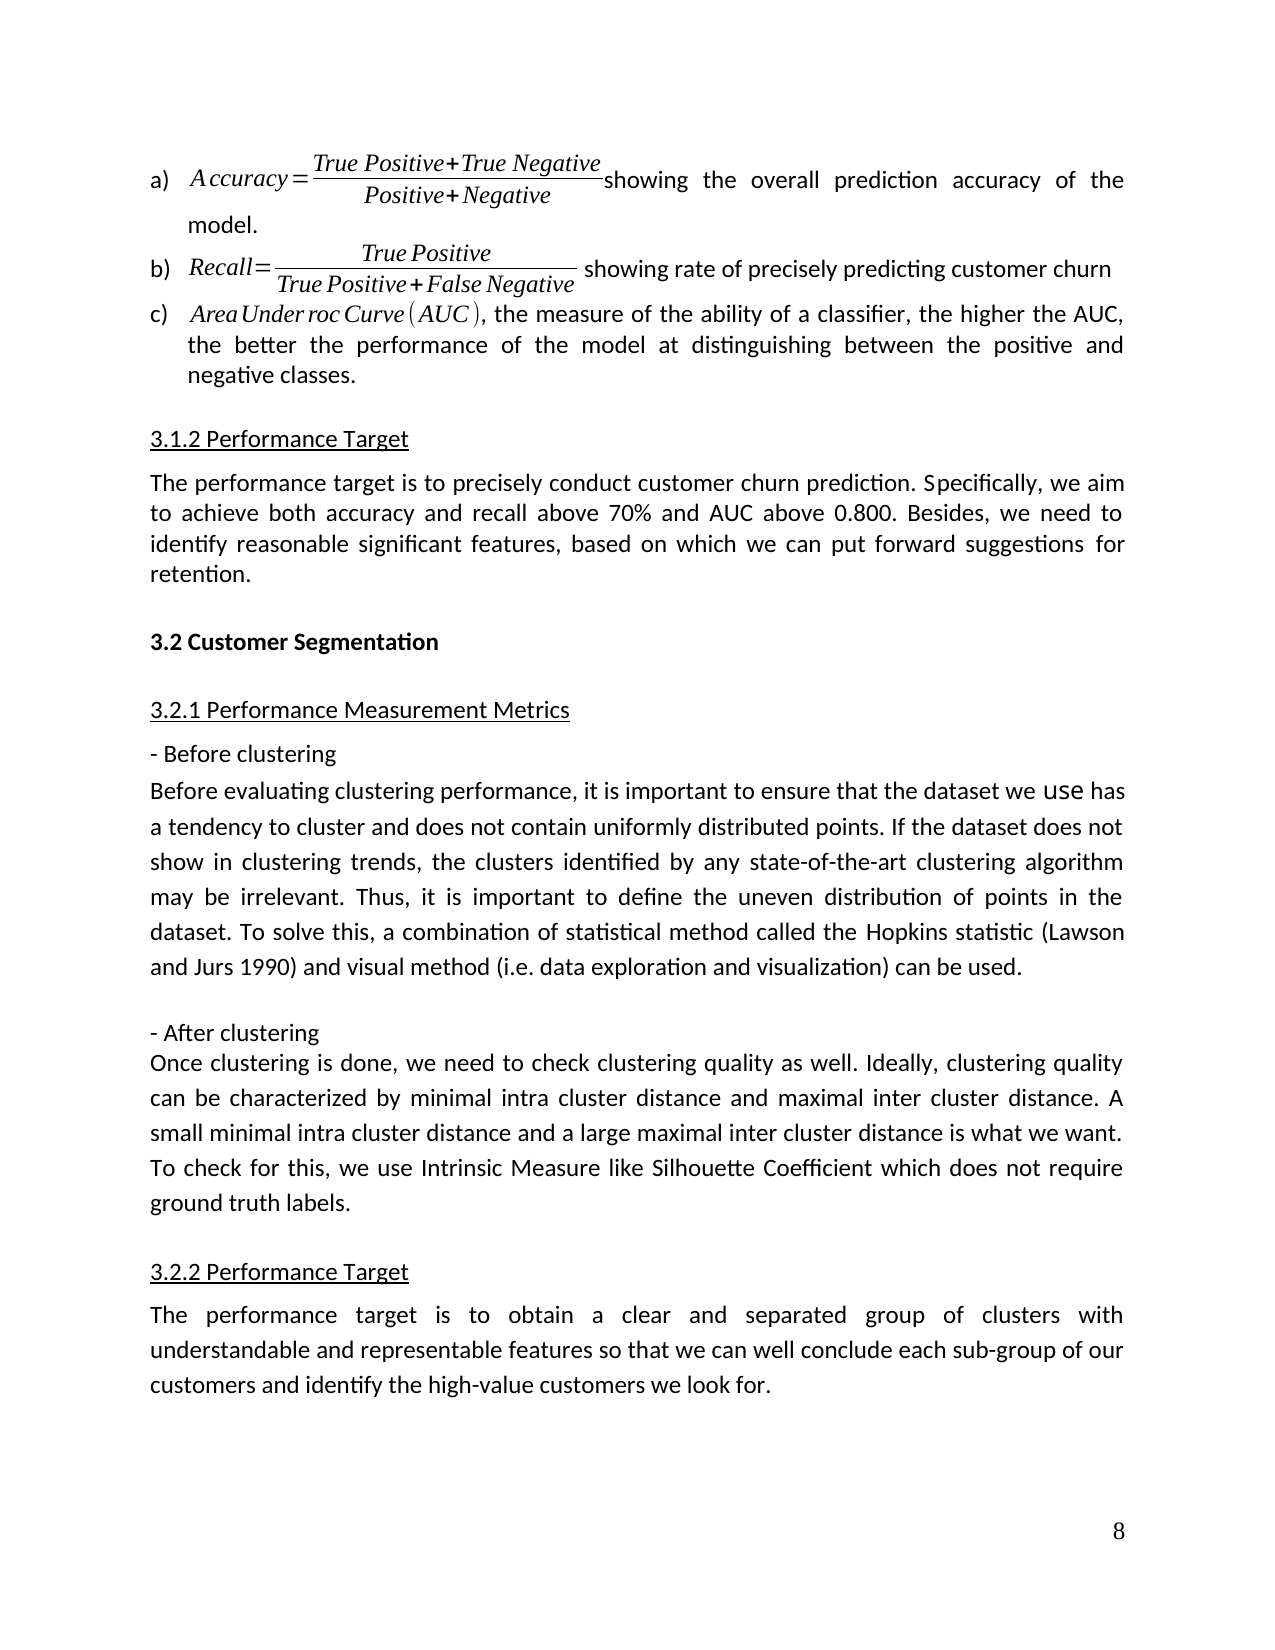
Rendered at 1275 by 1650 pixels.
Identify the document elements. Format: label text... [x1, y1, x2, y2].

list , the measure of the ability of a classifier, the higher the AUC, the better the performance of the model at distinguishing between the positive and negative classes. [150, 298, 1125, 390]
text Before evaluating clustering performance, it is important to ensure that the dataset we use has a tendency to cluster and does not contain uniformly distributed points. If the dataset does not show in clustering trends, the clusters identified by any state-of-the-art clustering algorithm may be irrelevant. Thus, it is important to define the uneven distribution of points in the dataset. To solve this, a combination of statistical method called the Hopkins statistic (Lawson and Jurs 1990) and visual method (i.e. data exploration and visualization) can be used. [150, 773, 1125, 982]
text The performance target is to precisely conduct customer churn prediction. Specifically, we aim to achieve both accuracy and recall above 70% and AUC above 0.800. Besides, we need to identify reasonable significant features, based on which we can put forward suggestions for retention. [150, 467, 1125, 589]
subtitle 3.1.2 Performance Target [150, 423, 1125, 454]
text Once clustering is done, we need to check clustering quality as well. Ideally, clustering quality can be characterized by minimal intra cluster distance and maximal inter cluster distance. A small minimal intra cluster distance and a large maximal inter cluster distance is what we want. To check for this, we use Intrinsic Measure like Silhouette Coefficient which does not require ground truth labels. [150, 1047, 1125, 1218]
subtitle 3.2.2 Performance Target [150, 1256, 1125, 1286]
subtitle 3.2.1 Performance Measurement Metrics [150, 694, 1125, 725]
list showing the overall prediction accuracy of the model. [150, 150, 1125, 239]
text The performance target is to obtain a clear and separated group of clusters with understandable and representable features so that we can well conclude each sub-group of our customers and identify the high-value customers we look for. [150, 1299, 1125, 1400]
list showing rate of precisely predicting customer churn [150, 239, 1125, 298]
subtitle 3.2 Customer Segmentation [150, 626, 1125, 657]
text - Before clustering [150, 738, 1125, 768]
text - After clustering [150, 1017, 1125, 1047]
